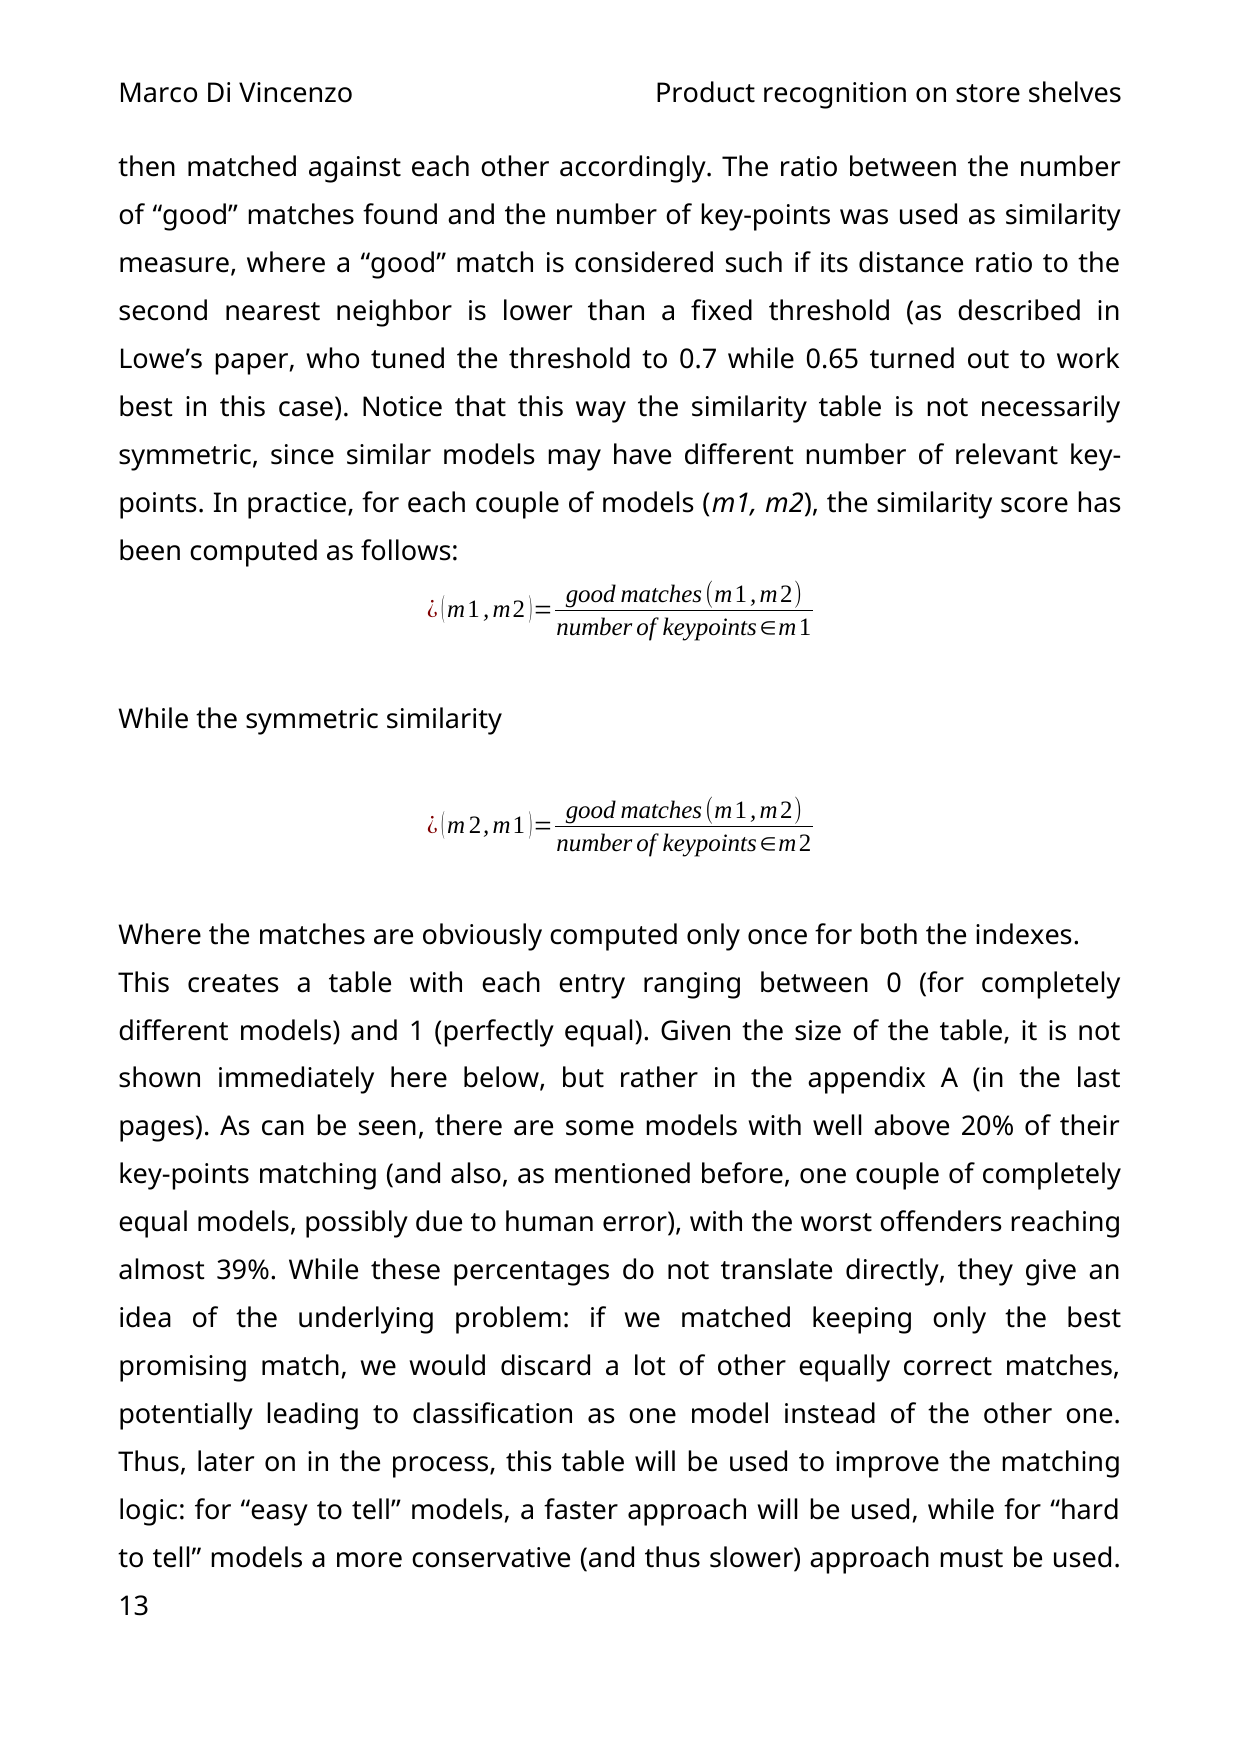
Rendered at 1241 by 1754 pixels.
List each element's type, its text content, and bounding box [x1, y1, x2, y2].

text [118, 963, 1122, 1575]
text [118, 148, 1122, 568]
text While the symmetric similarity [118, 699, 1122, 736]
text Where the matches are obviously computed only once for both the indexes. [118, 915, 1122, 952]
